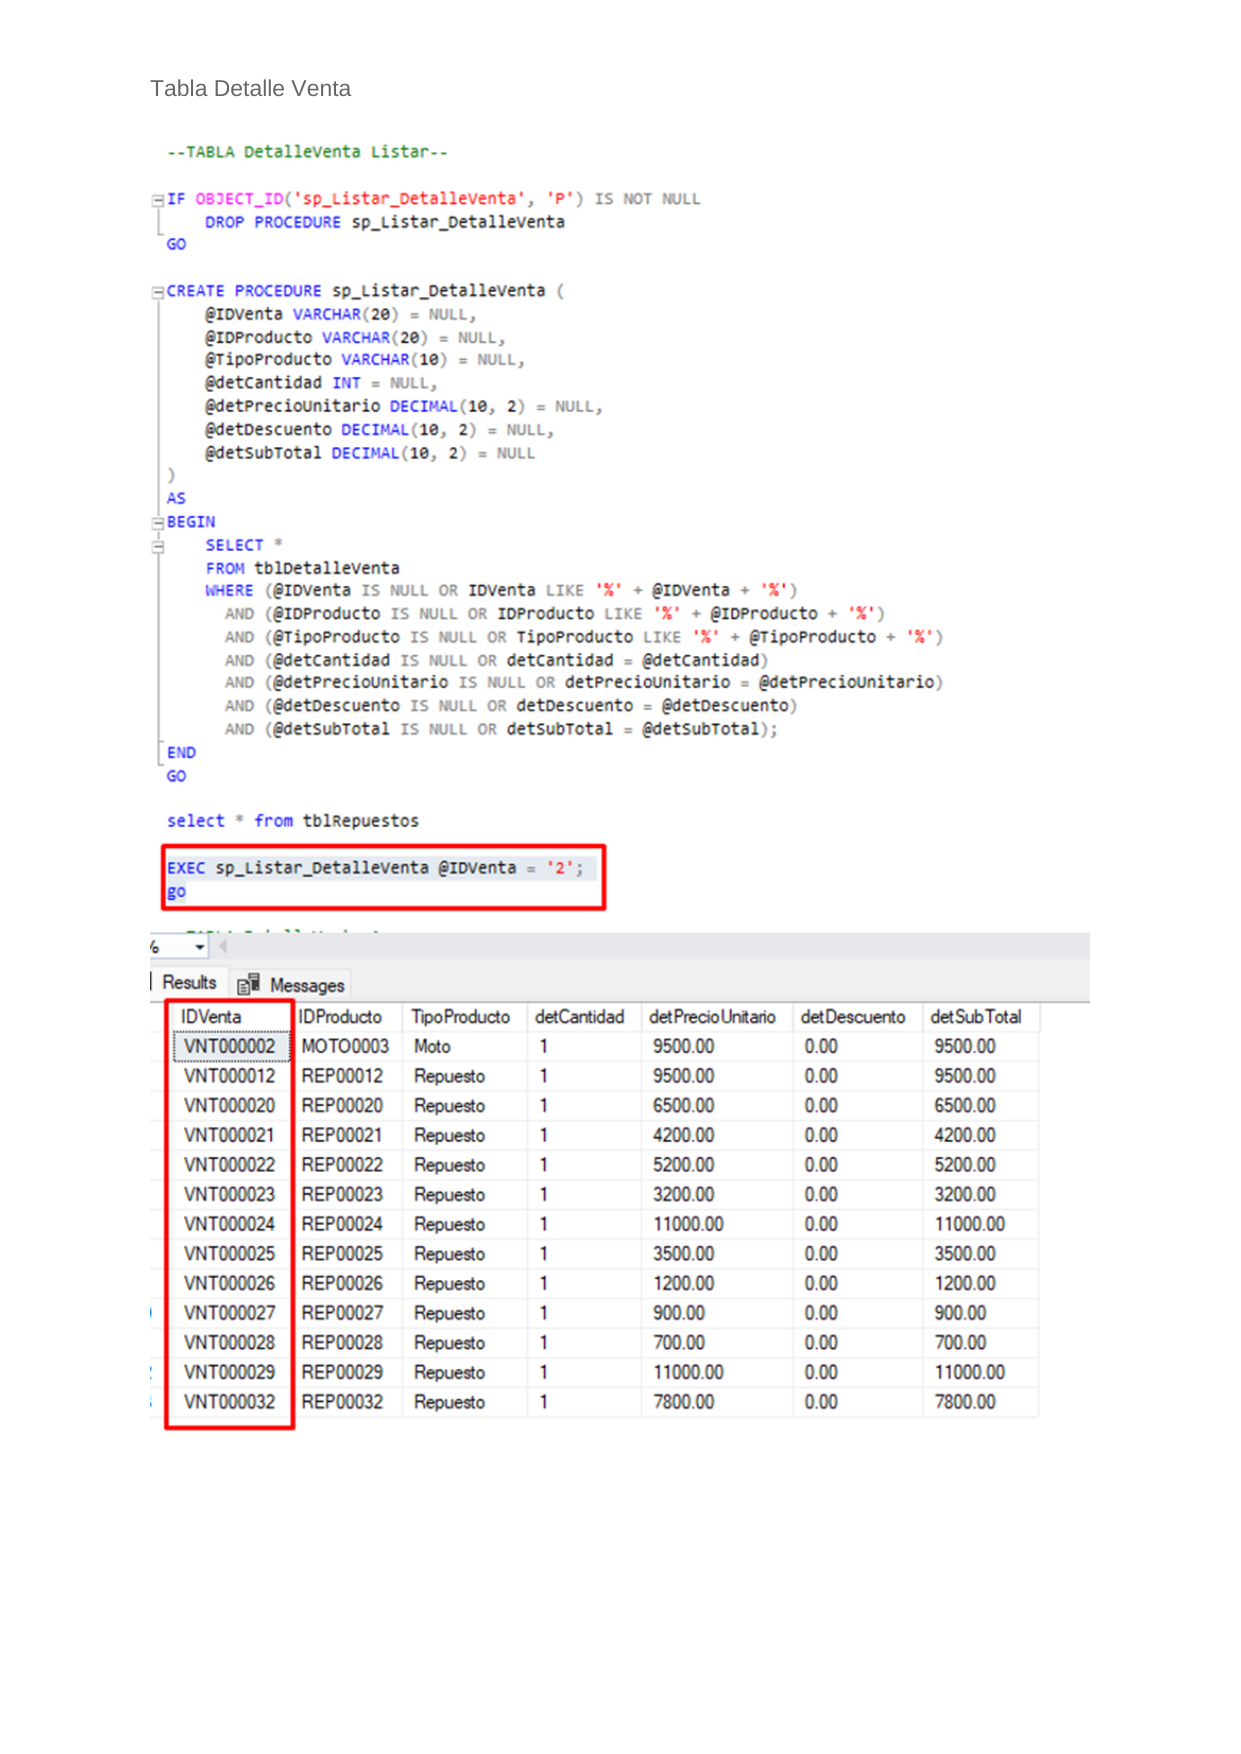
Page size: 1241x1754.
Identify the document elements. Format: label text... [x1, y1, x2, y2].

text Tabla Detalle Venta [150, 74, 1090, 101]
picture [150, 135, 1091, 1435]
